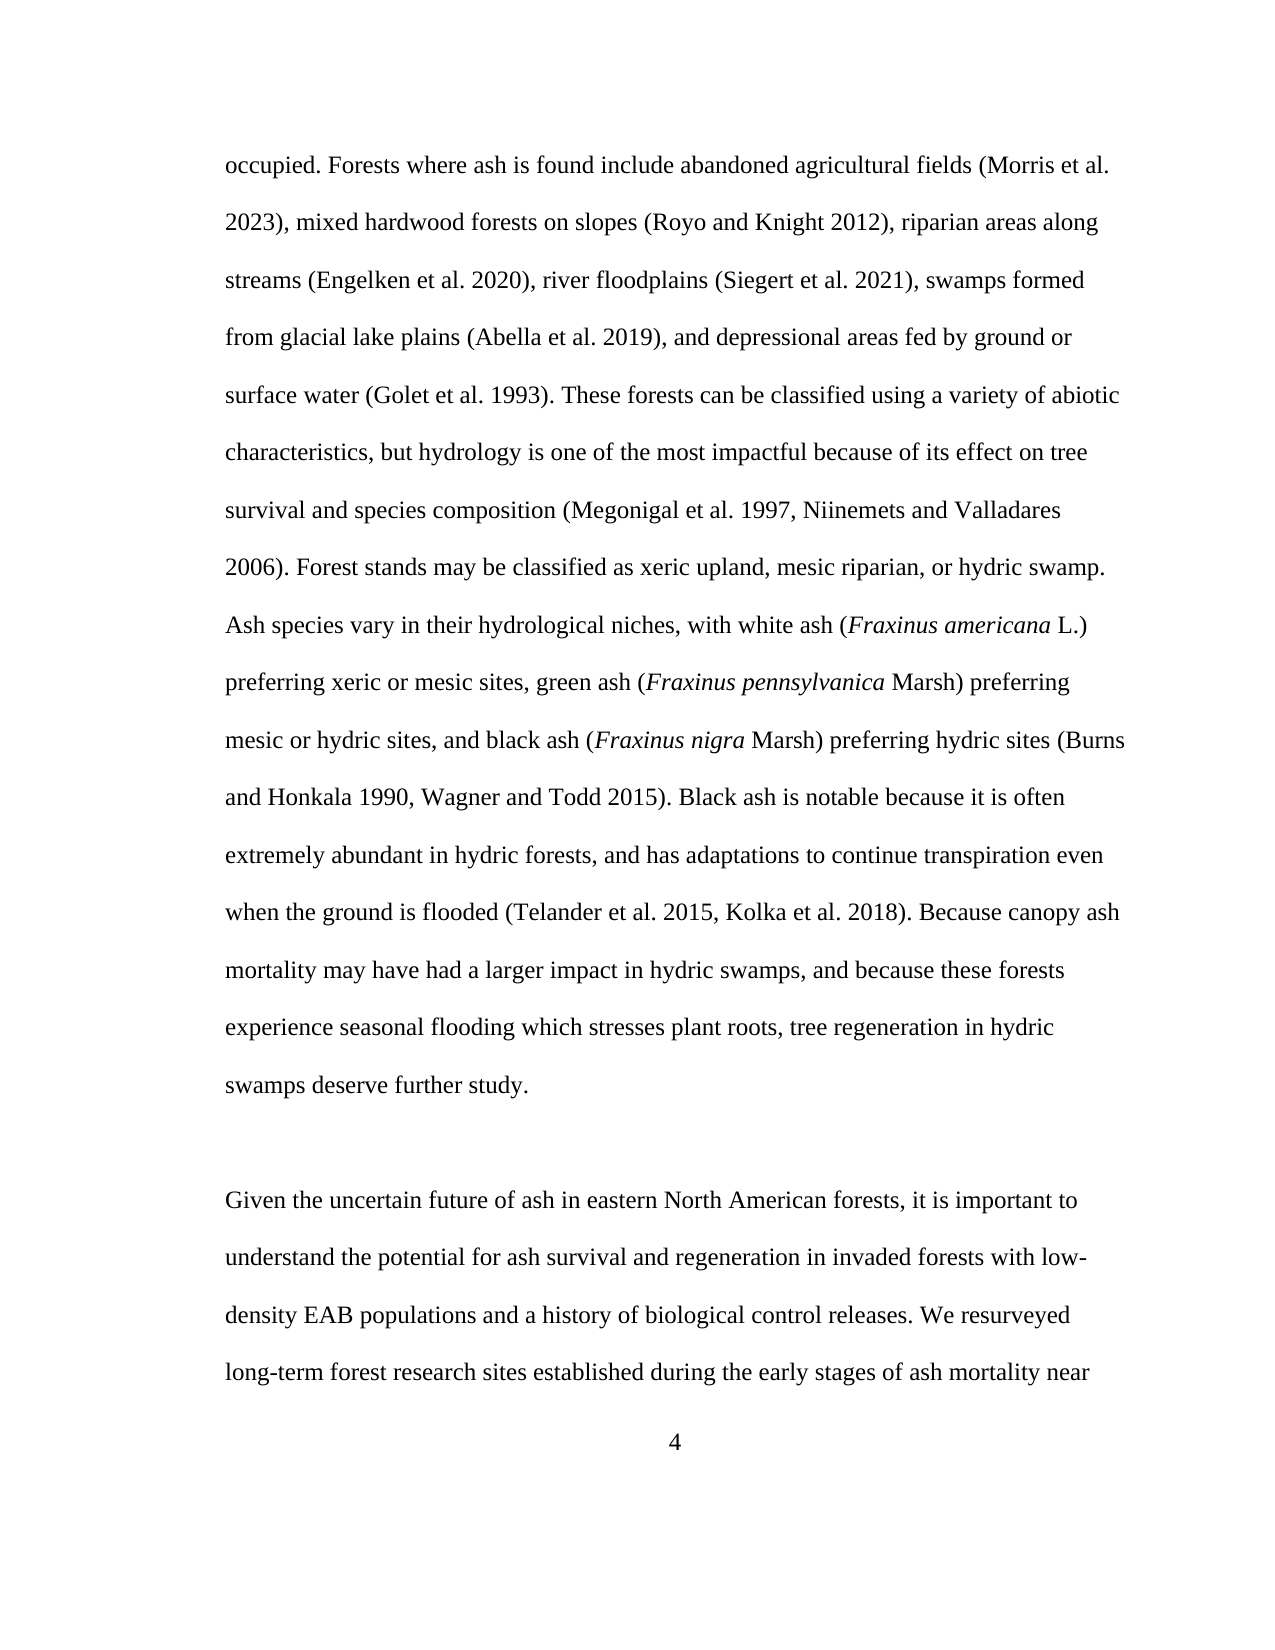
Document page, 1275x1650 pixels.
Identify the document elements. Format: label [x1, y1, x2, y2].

text [225, 1185, 1125, 1386]
text [225, 150, 1125, 1099]
